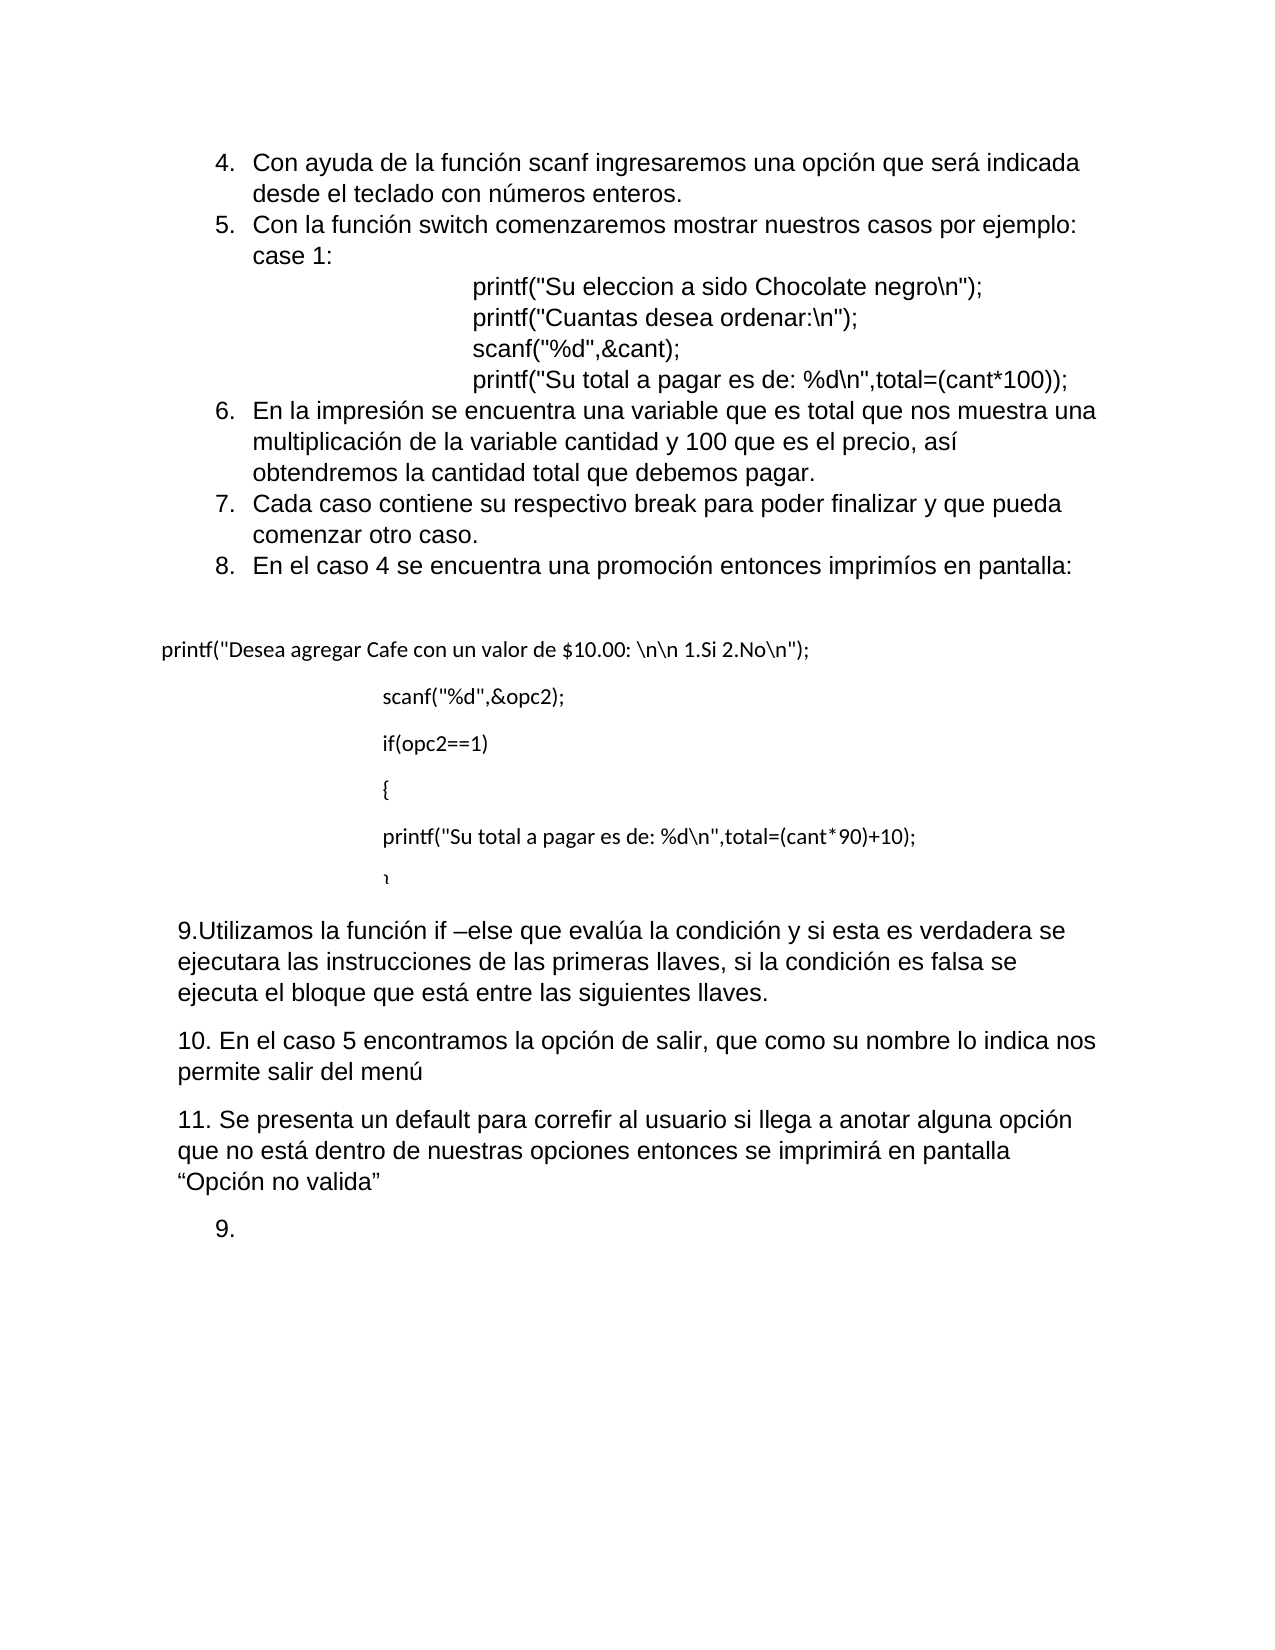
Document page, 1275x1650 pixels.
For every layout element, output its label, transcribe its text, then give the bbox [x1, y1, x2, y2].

list Con ayuda de la función scanf ingresaremos una opción que será indicada desde el teclado con números enteros. [215, 148, 1098, 207]
text 9.Utilizamos la función if –else que evalúa la condición y si esta es verdadera se ejecutara las instrucciones de las primeras llaves, si la condición es falsa se ejecuta el bloque que está entre las siguientes llaves. [177, 916, 1098, 1007]
list Con la función switch comenzaremos mostrar nuestros casos por ejemplo: [215, 210, 1098, 238]
text 11. Se presenta un default para correfir al usuario si llega a anotar alguna opción que no está dentro de nuestras opciones entonces se imprimirá en pantalla “Opción no valida” [177, 1105, 1098, 1196]
list scanf("%d",&cant); [252, 334, 1098, 363]
list printf("Su eleccion a sido Chocolate negro\n"); [252, 272, 1098, 301]
text 10. En el caso 5 encontramos la opción de salir, que como su nombre lo indica nos permite salir del menú [177, 1026, 1098, 1086]
list En la impresión se encuentra una variable que es total que nos muestra una multiplicación de la variable cantidad y 100 que es el precio, así obtendremos la cantidad total que debemos pagar. [215, 396, 1098, 487]
list printf("Cuantas desea ordenar:\n"); [252, 303, 1098, 332]
list printf("Su total a pagar es de: %d\n",total=(cant*100)); [252, 365, 1098, 394]
list case 1: [252, 241, 1098, 269]
list En el caso 4 se encuentra una promoción entonces imprimíos en pantalla: [215, 551, 1098, 580]
list Cada caso contiene su respectivo break para poder finalizar y que pueda comenzar otro caso. [215, 489, 1098, 549]
